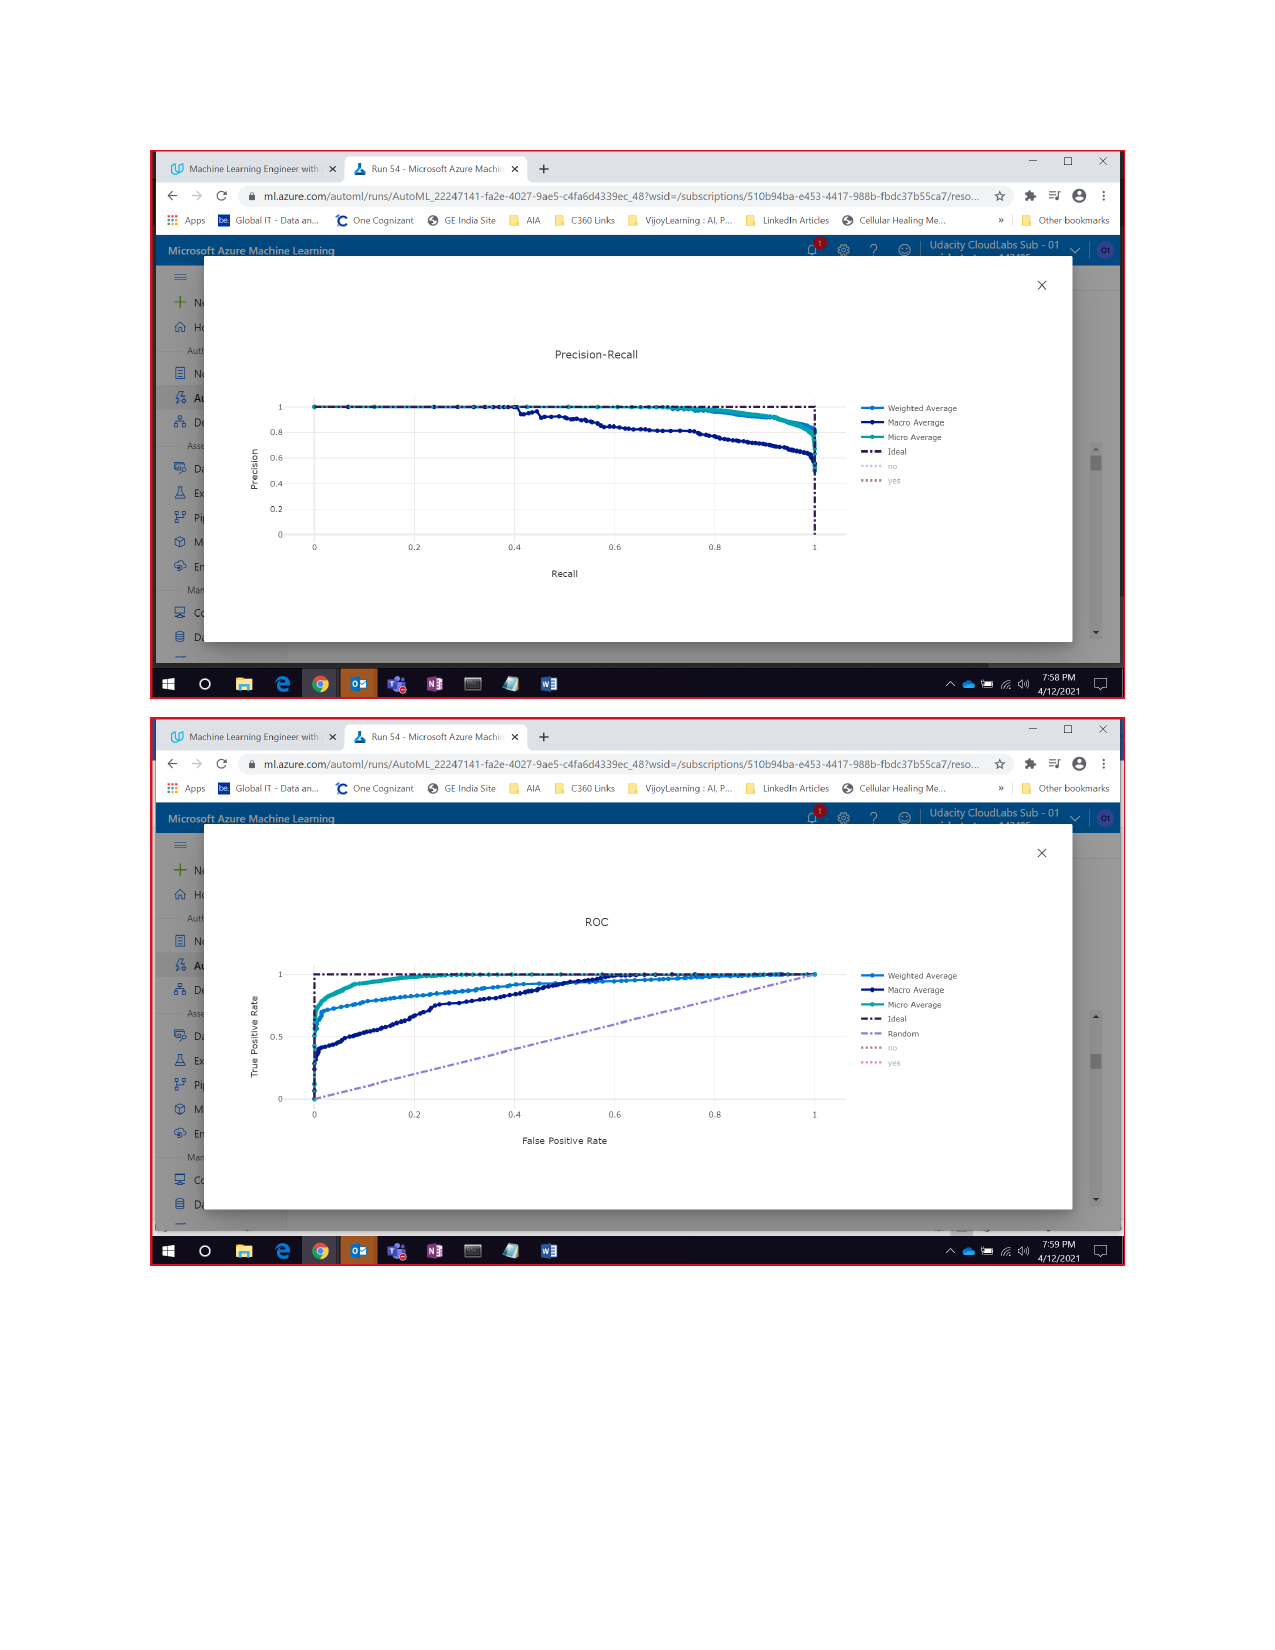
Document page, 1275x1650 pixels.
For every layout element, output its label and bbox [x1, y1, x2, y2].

picture [150, 150, 1125, 699]
picture [150, 717, 1125, 1266]
